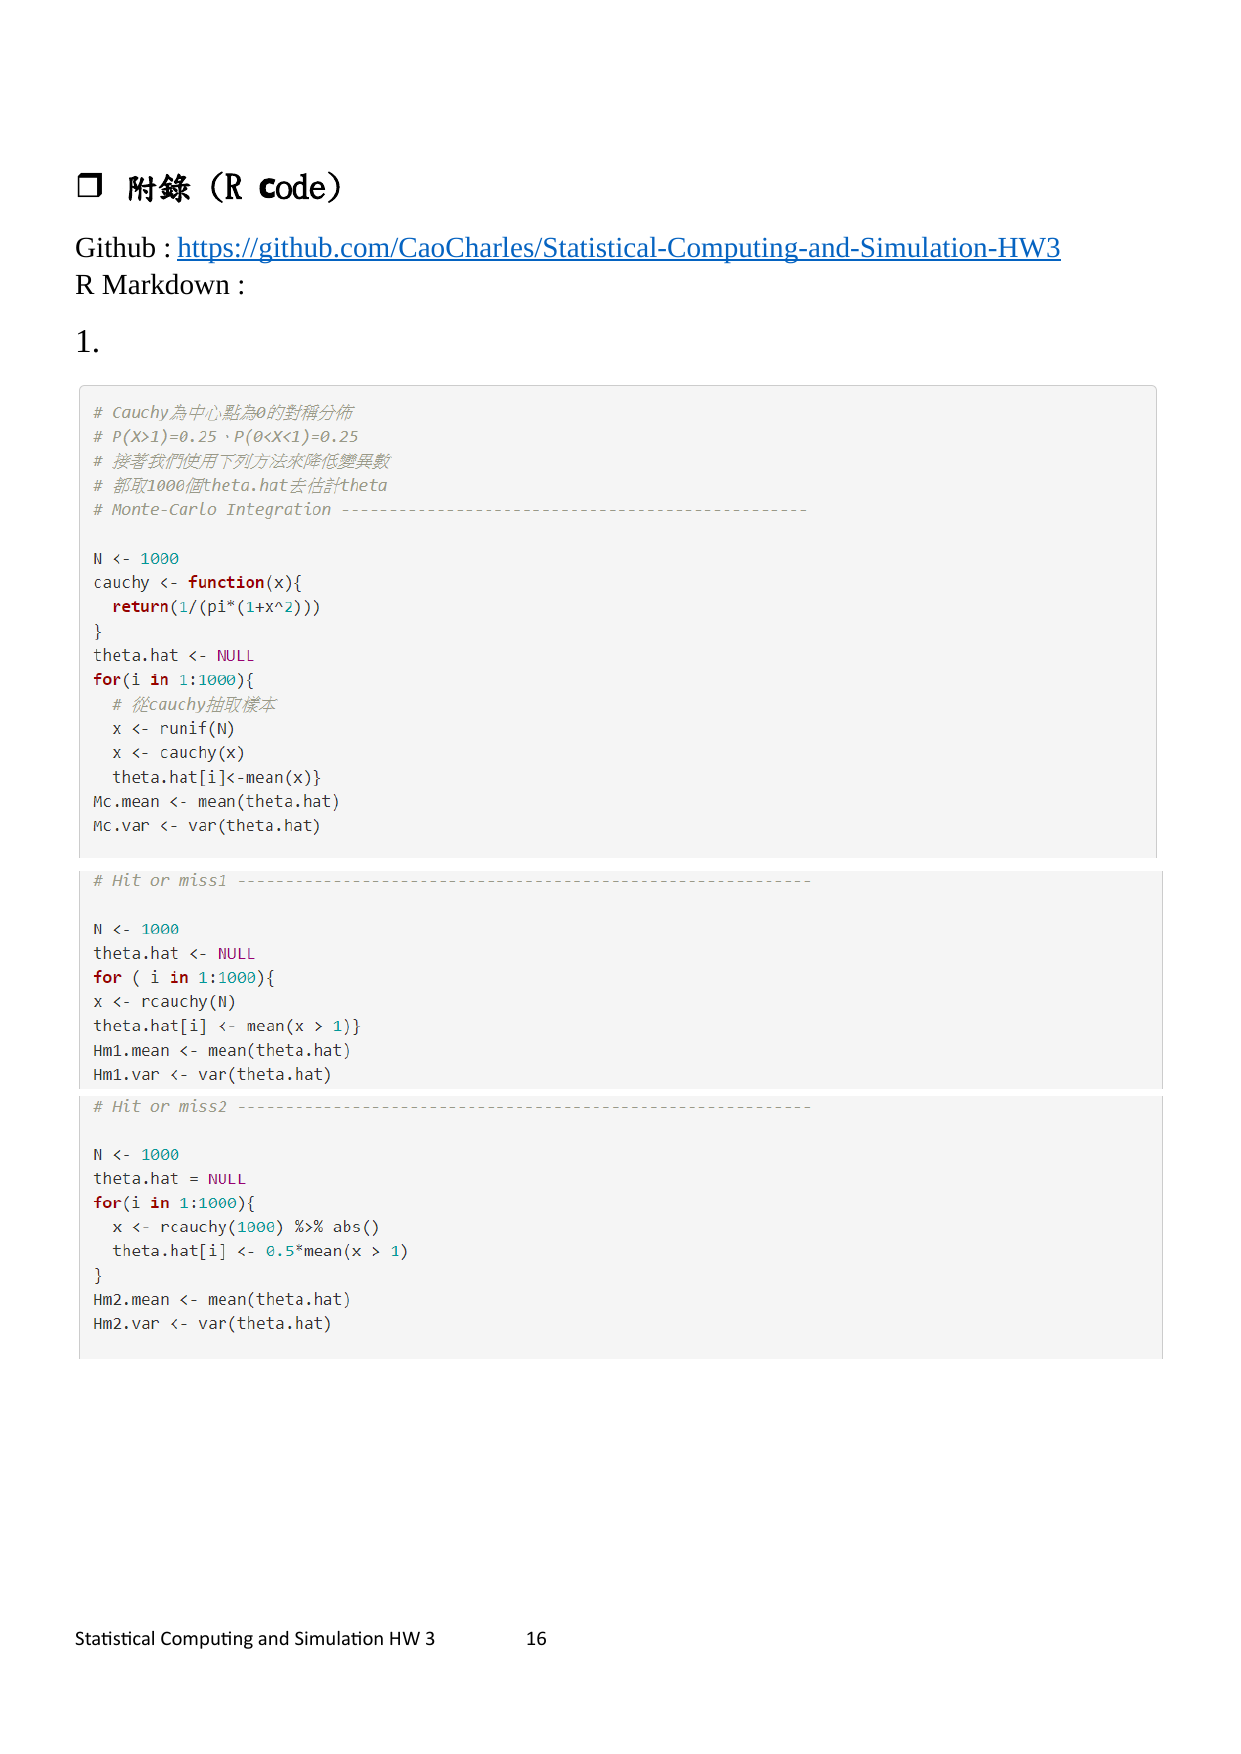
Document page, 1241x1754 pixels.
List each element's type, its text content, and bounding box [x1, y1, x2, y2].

picture [75, 384, 1160, 858]
text R Markdown : [75, 265, 1165, 303]
picture [75, 1096, 1166, 1359]
title 附錄 (R code) [75, 147, 1165, 222]
text Github : https://github.com/CaoCharles/Statistical-Computing-and-Simulation-HW3 [75, 228, 1165, 265]
picture [75, 871, 1166, 1089]
